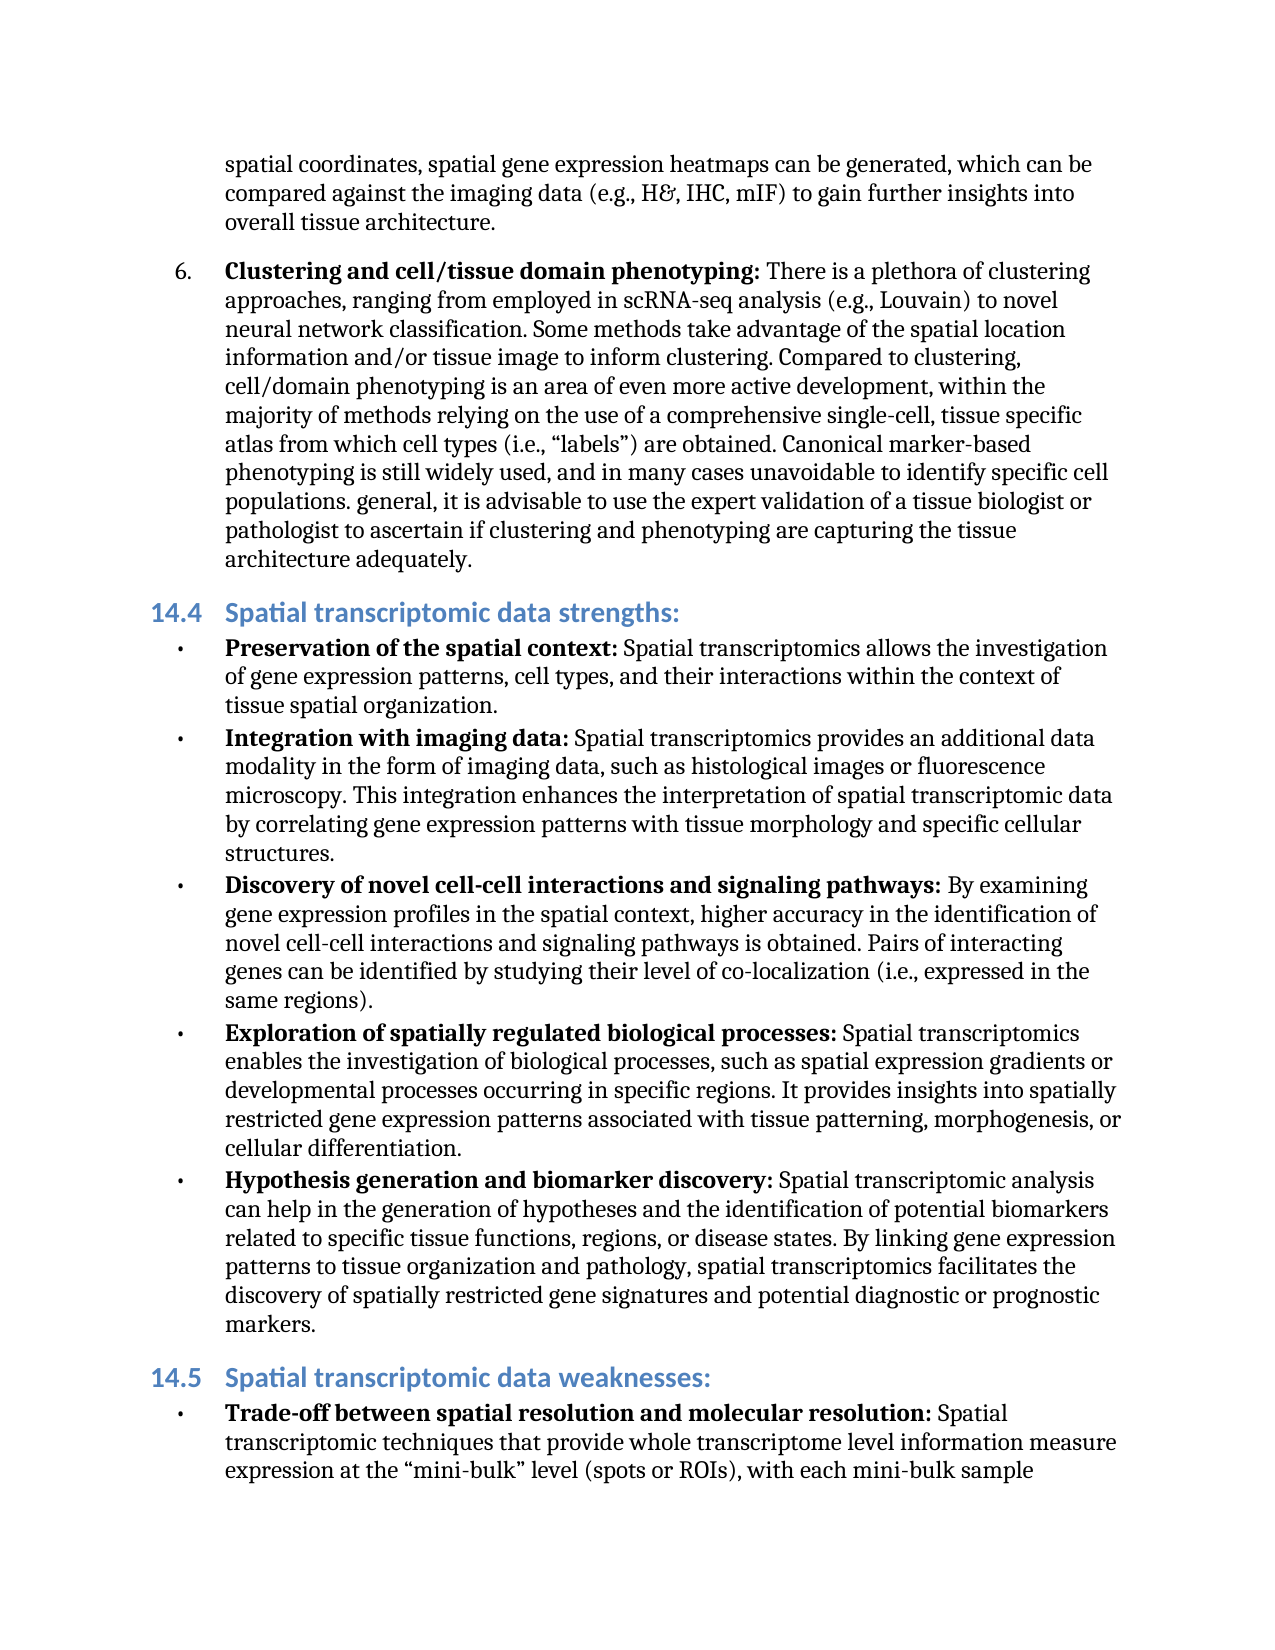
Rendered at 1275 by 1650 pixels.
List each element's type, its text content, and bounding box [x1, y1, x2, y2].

subtitle 14.5 Spatial transcriptomic data weaknesses: [150, 1359, 1125, 1395]
subtitle 14.4 Spatial transcriptomic data strengths: [150, 594, 1125, 630]
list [175, 150, 1125, 236]
list Exploration of spatially regulated biological processes: Spatial transcriptomics enables the investigation of biological processes, such as spatial expression gradients or developmental processes occurring in specific regions. It provides insights into spatially restricted gene expression patterns associated with tissue patterning, morphogenesis, or cellular differentiation. [175, 1018, 1125, 1162]
list Clustering and cell/tissue domain phenotyping: There is a plethora of clustering approaches, ranging from employed in scRNA-seq analysis (e.g., Louvain) to novel neural network classification. Some methods take advantage of the spatial location information and/or tissue image to inform clustering. Compared to clustering, cell/domain phenotyping is an area of even more active development, within the majority of methods relying on the use of a comprehensive single-cell, tissue specific atlas from which cell types (i.e., “labels”) are obtained. Canonical marker-based phenotyping is still widely used, and in many cases unavoidable to identify specific cell populations. general, it is advisable to use the expert validation of a tissue biologist or pathologist to ascertain if clustering and phenotyping are capturing the tissue architecture adequately. [175, 257, 1125, 573]
list Preservation of the spatial context: Spatial transcriptomics allows the investigation of gene expression patterns, cell types, and their interactions within the context of tissue spatial organization. [175, 633, 1125, 720]
list Integration with imaging data: Spatial transcriptomics provides an additional data modality in the form of imaging data, such as histological images or fluorescence microscopy. This integration enhances the interpretation of spatial transcriptomic data by correlating gene expression patterns with tissue morphology and specific cellular structures. [175, 723, 1125, 867]
list Hypothesis generation and biomarker discovery: Spatial transcriptomic analysis can help in the generation of hypotheses and the identification of potential biomarkers related to specific tissue functions, regions, or disease states. By linking gene expression patterns to tissue organization and pathology, spatial transcriptomics facilitates the discovery of spatially restricted gene signatures and potential diagnostic or prognostic markers. [175, 1166, 1125, 1338]
list Discovery of novel cell-cell interactions and signaling pathways: By examining gene expression profiles in the spatial context, higher accuracy in the identification of novel cell-cell interactions and signaling pathways is obtained. Pairs of interacting genes can be identified by studying their level of co-localization (i.e., expressed in the same regions). [175, 871, 1125, 1015]
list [175, 1399, 1125, 1485]
